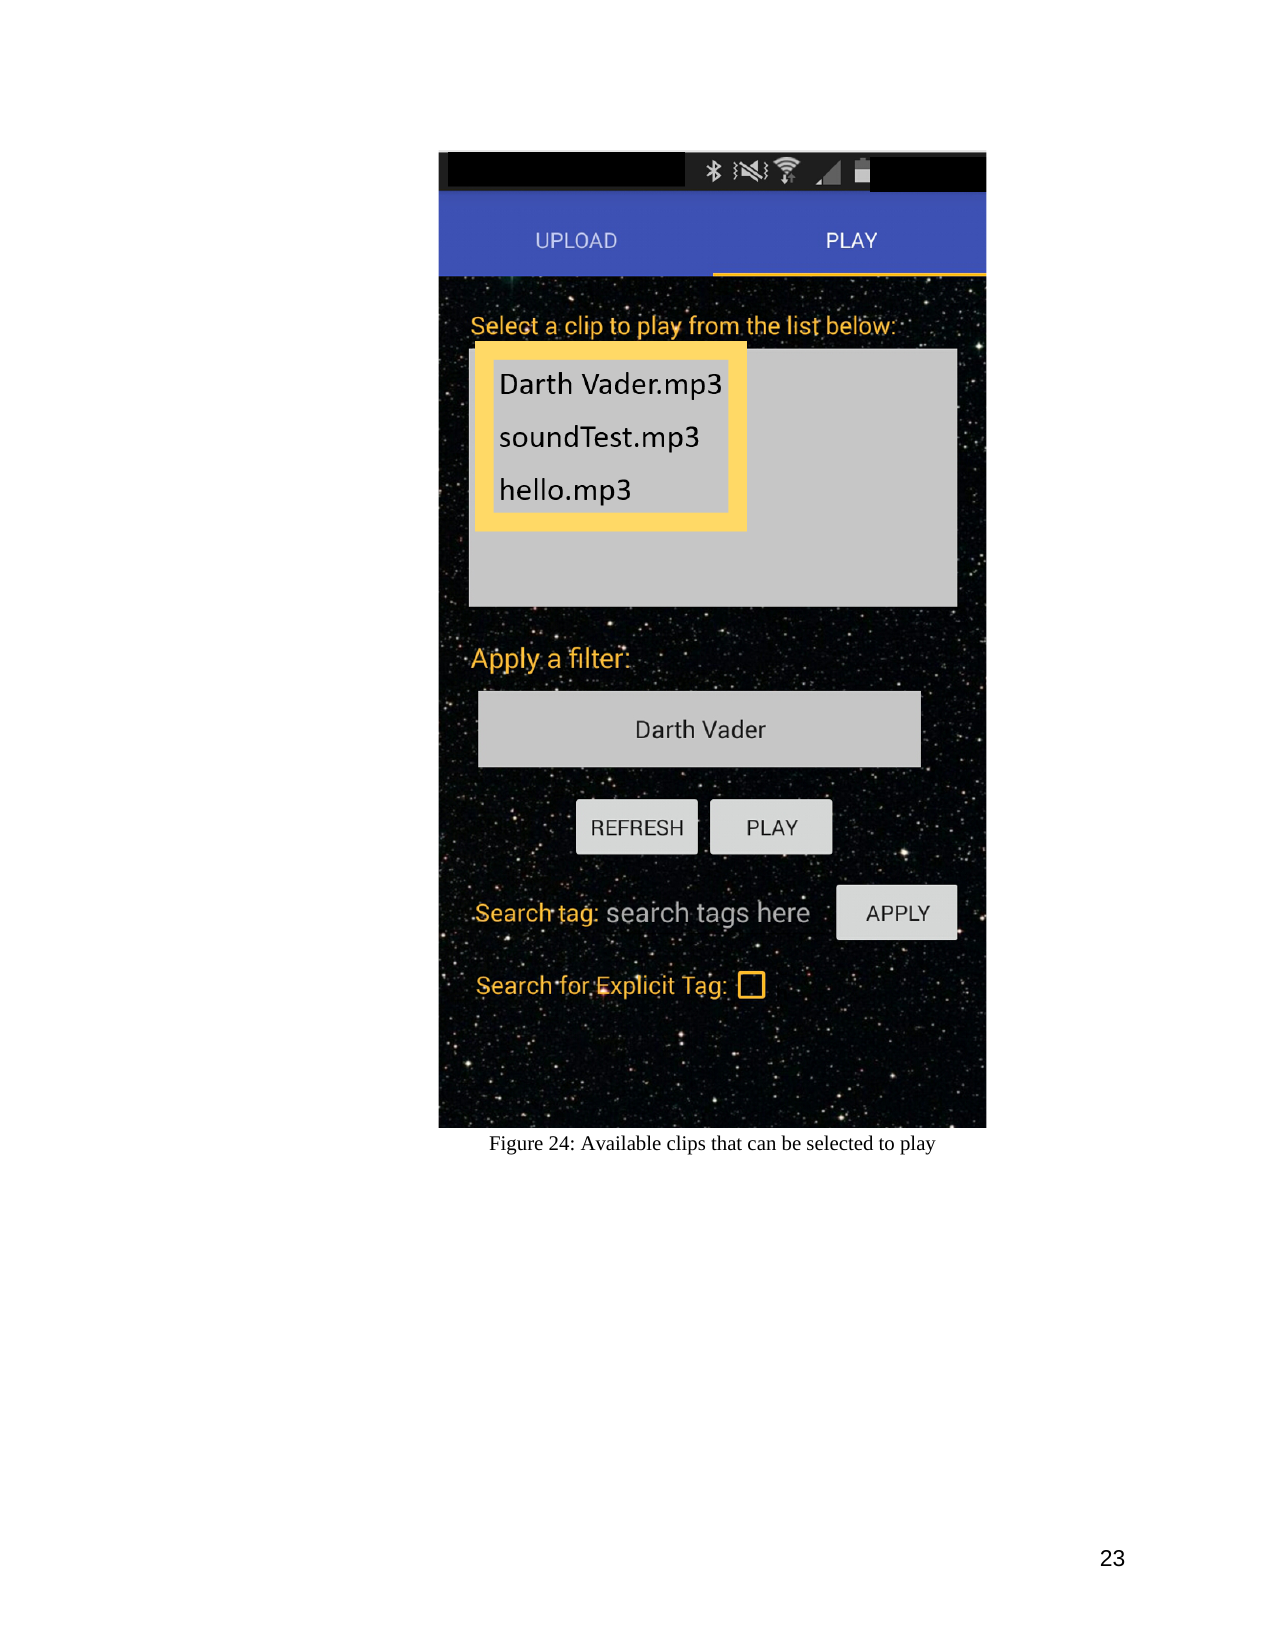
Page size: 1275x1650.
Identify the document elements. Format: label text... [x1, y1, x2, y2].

text Figure 24: Available clips that can be selected to play [300, 1131, 1125, 1155]
picture [438, 150, 987, 1128]
